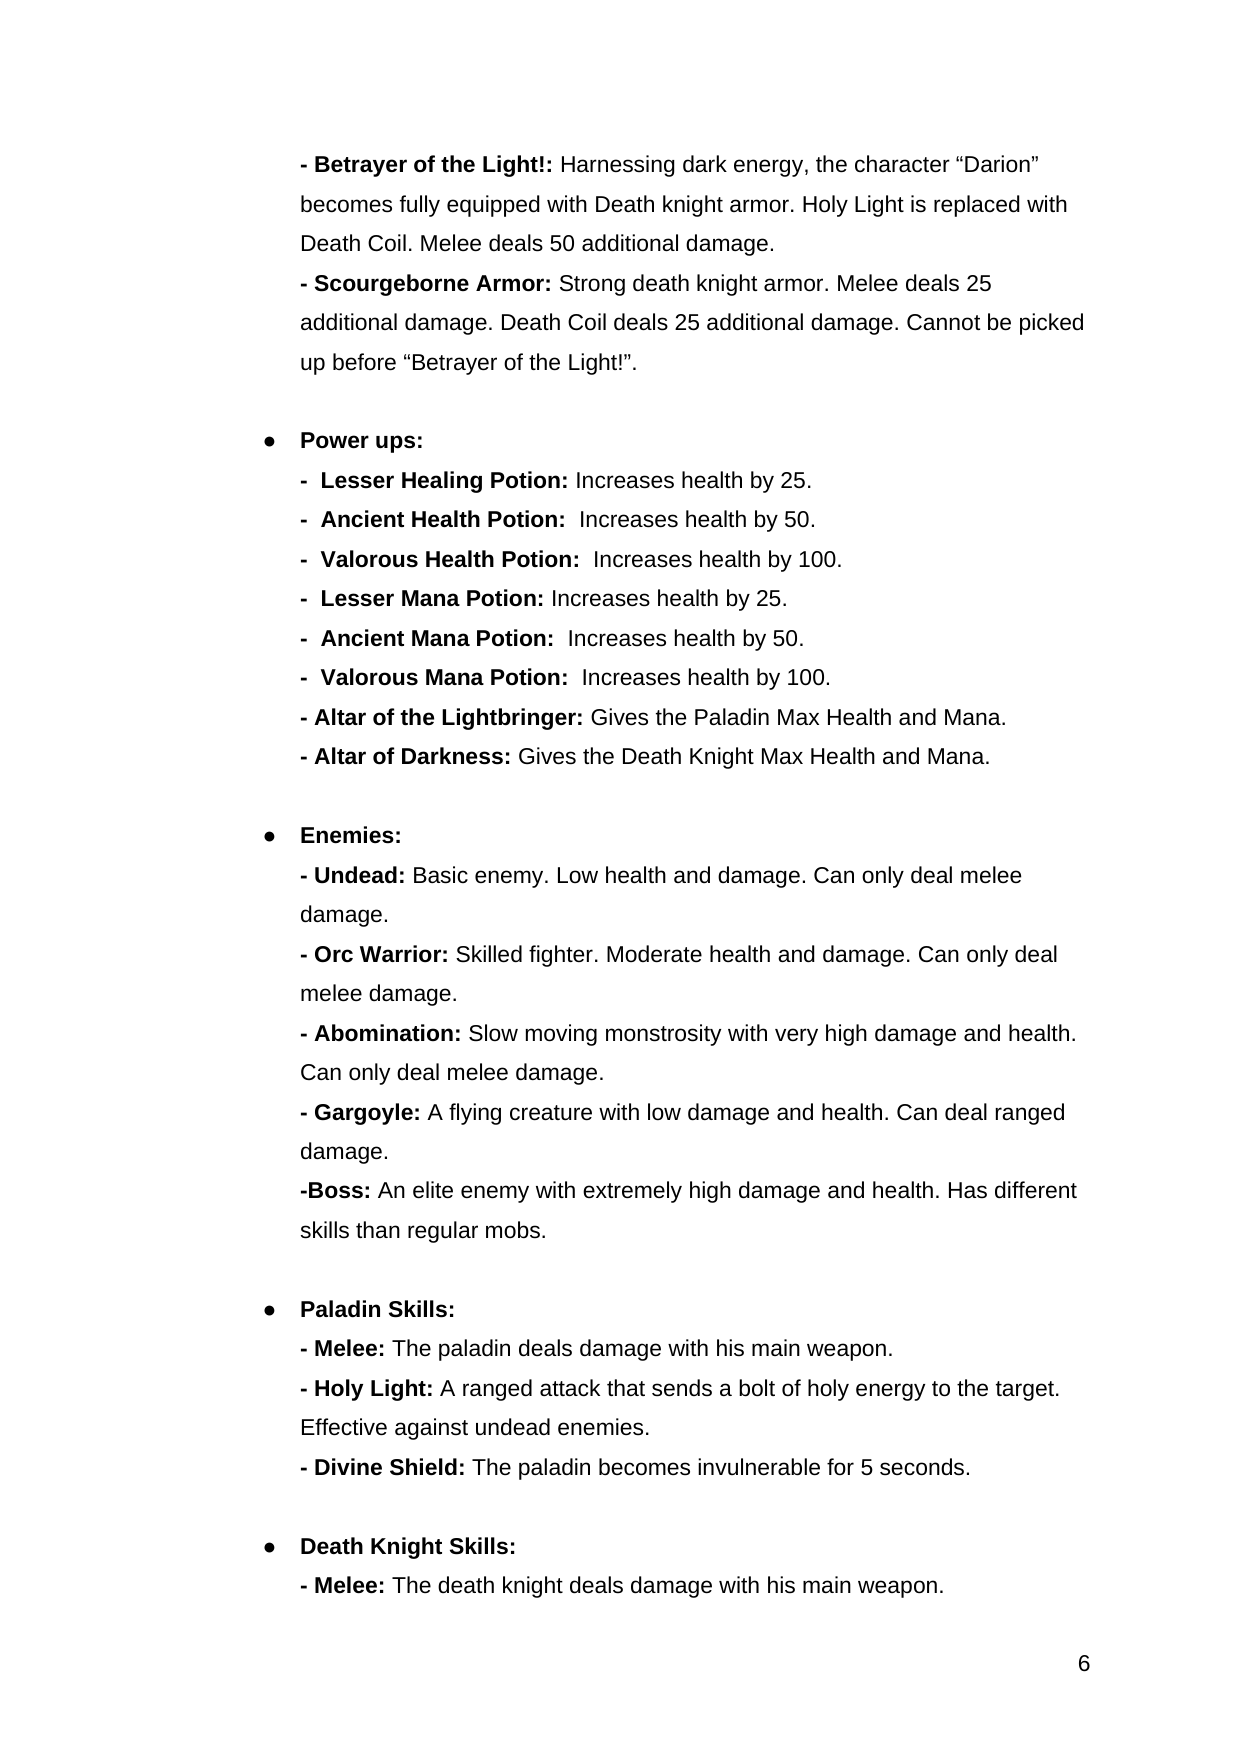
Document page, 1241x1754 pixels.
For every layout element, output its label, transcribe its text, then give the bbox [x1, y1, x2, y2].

text - Altar of the Lightbringer: Gives the Paladin Max Health and Mana. [225, 704, 1090, 730]
list Paladin Skills: [262, 1296, 1090, 1322]
text - Divine Shield: The paladin becomes invulnerable for 5 seconds. [300, 1454, 1090, 1480]
text -Boss: An elite enemy with extremely high damage and health. Has different skills than regular mobs. [300, 1177, 1090, 1243]
list Death Knight Skills: [262, 1533, 1090, 1559]
text - Gargoyle: A flying creature with low damage and health. Can deal ranged damage. [300, 1098, 1090, 1164]
list Power ups: [262, 427, 1090, 454]
text - Ancient Health Potion: Increases health by 50. [225, 506, 1090, 533]
text - Orc Warrior: Skilled fighter. Moderate health and damage. Can only deal melee damage. [300, 941, 1090, 1006]
list Enemies: [262, 822, 1090, 848]
text - Valorous Health Potion: Increases health by 100. [225, 546, 1090, 572]
text - Undead: Basic enemy. Low health and damage. Can only deal melee damage. [300, 862, 1090, 927]
text - Altar of Darkness: Gives the Death Knight Max Health and Mana. [225, 743, 1090, 769]
text - Abomination: Slow moving monstrosity with very high damage and health. Can only deal melee damage. [300, 1019, 1090, 1085]
text - Betrayer of the Light!: Harnessing dark energy, the character “Darion” becomes fully equipped with Death knight armor. Holy Light is replaced with Death Coil. Melee deals 50 additional damage. [300, 151, 1090, 256]
text - Ancient Mana Potion: Increases health by 50. [225, 625, 1090, 651]
text - Lesser Healing Potion: Increases health by 25. [225, 467, 1090, 493]
text - Scourgeborne Armor: Strong death knight armor. Melee deals 25 additional damage. Death Coil deals 25 additional damage. Cannot be picked up before “Betrayer of the Light!”. [300, 269, 1090, 375]
text - Lesser Mana Potion: Increases health by 25. [225, 585, 1090, 612]
text - Melee: The paladin deals damage with his main weapon. [225, 1335, 1090, 1362]
text - Holy Light: A ranged attack that sends a bolt of holy energy to the target. Effective against undead enemies. [300, 1375, 1090, 1441]
text - Melee: The death knight deals damage with his main weapon. [150, 1572, 1090, 1599]
text - Valorous Mana Potion: Increases health by 100. [225, 664, 1090, 691]
